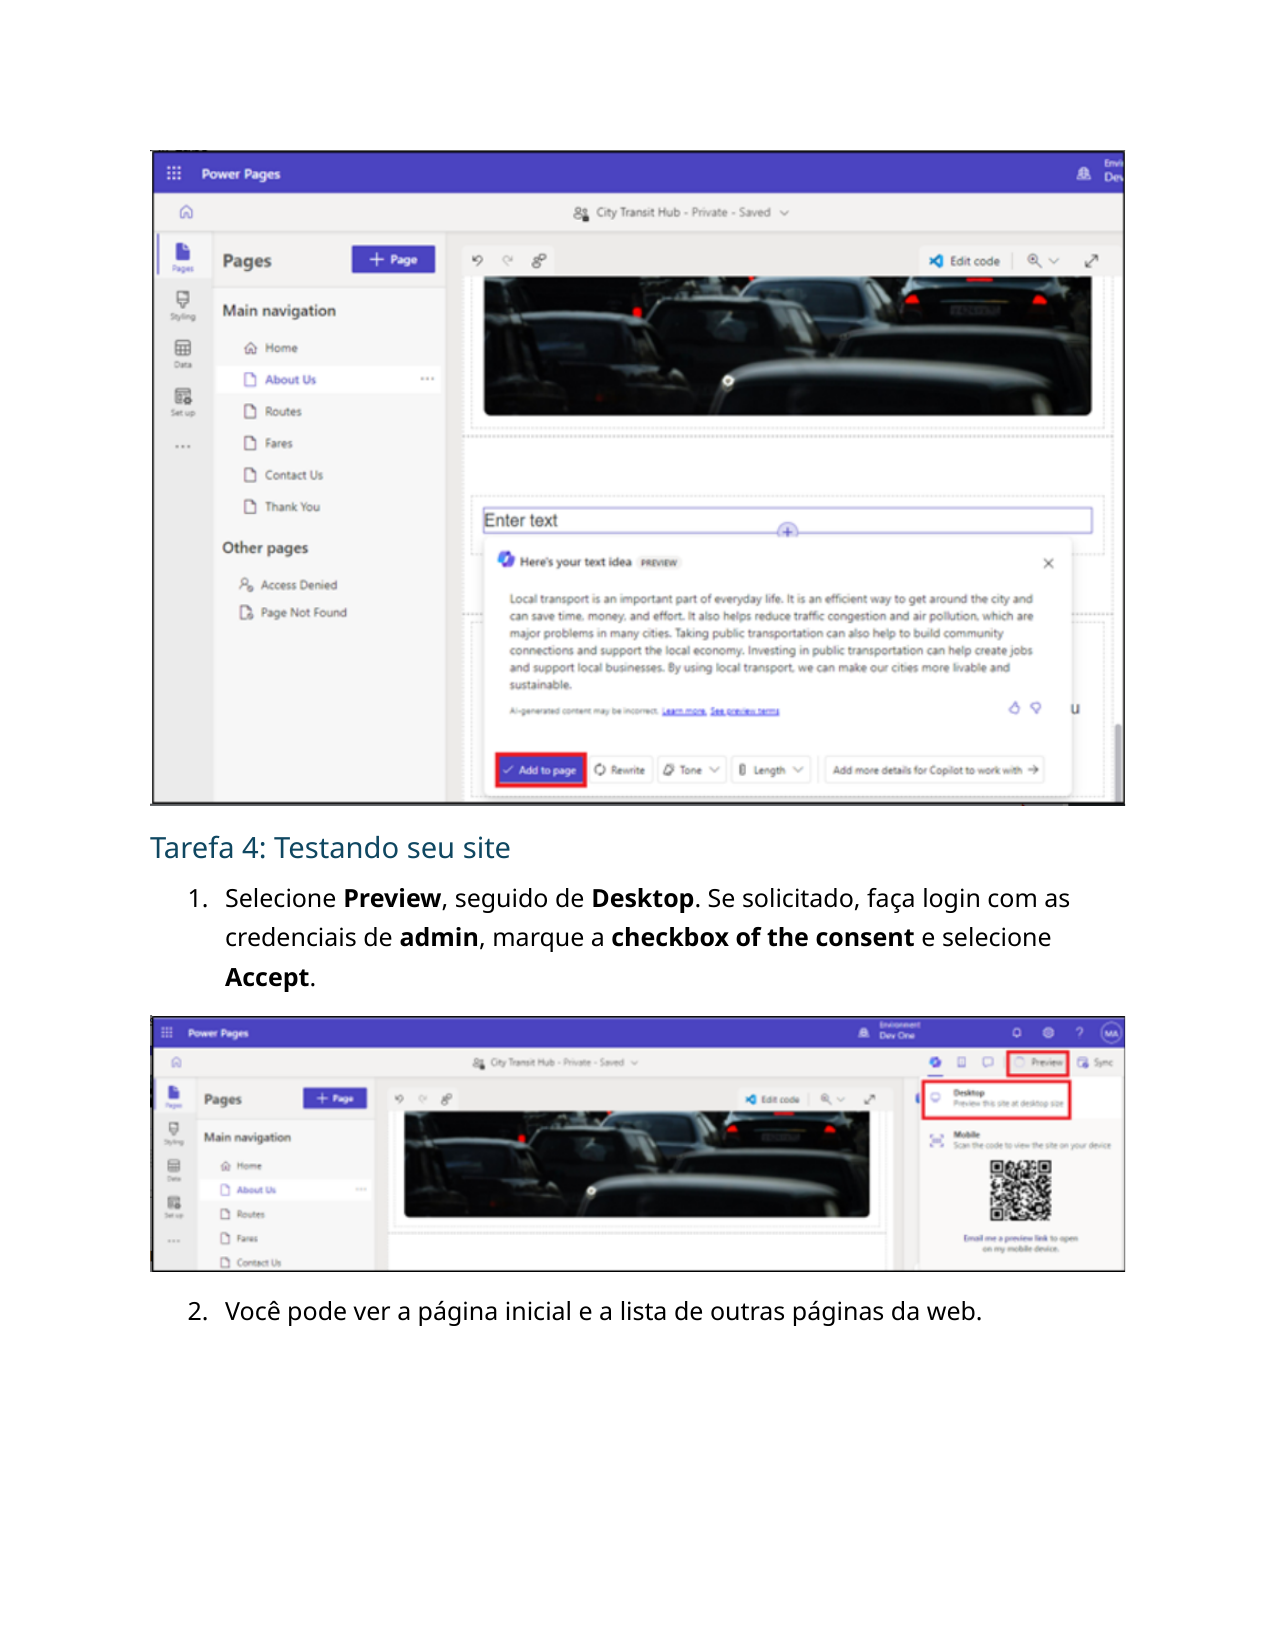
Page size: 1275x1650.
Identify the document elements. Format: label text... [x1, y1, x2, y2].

picture [150, 1015, 1125, 1272]
subtitle Tarefa 4: Testando seu site [150, 827, 1125, 867]
list Selecione Preview, seguido de Desktop. Se solicitado, faça login com as credenciais de admin, marque a checkbox of the consent e selecione Accept. [187, 881, 1125, 993]
list Você pode ver a página inicial e a lista de outras páginas da web. [187, 1294, 1125, 1328]
picture [150, 150, 1125, 806]
